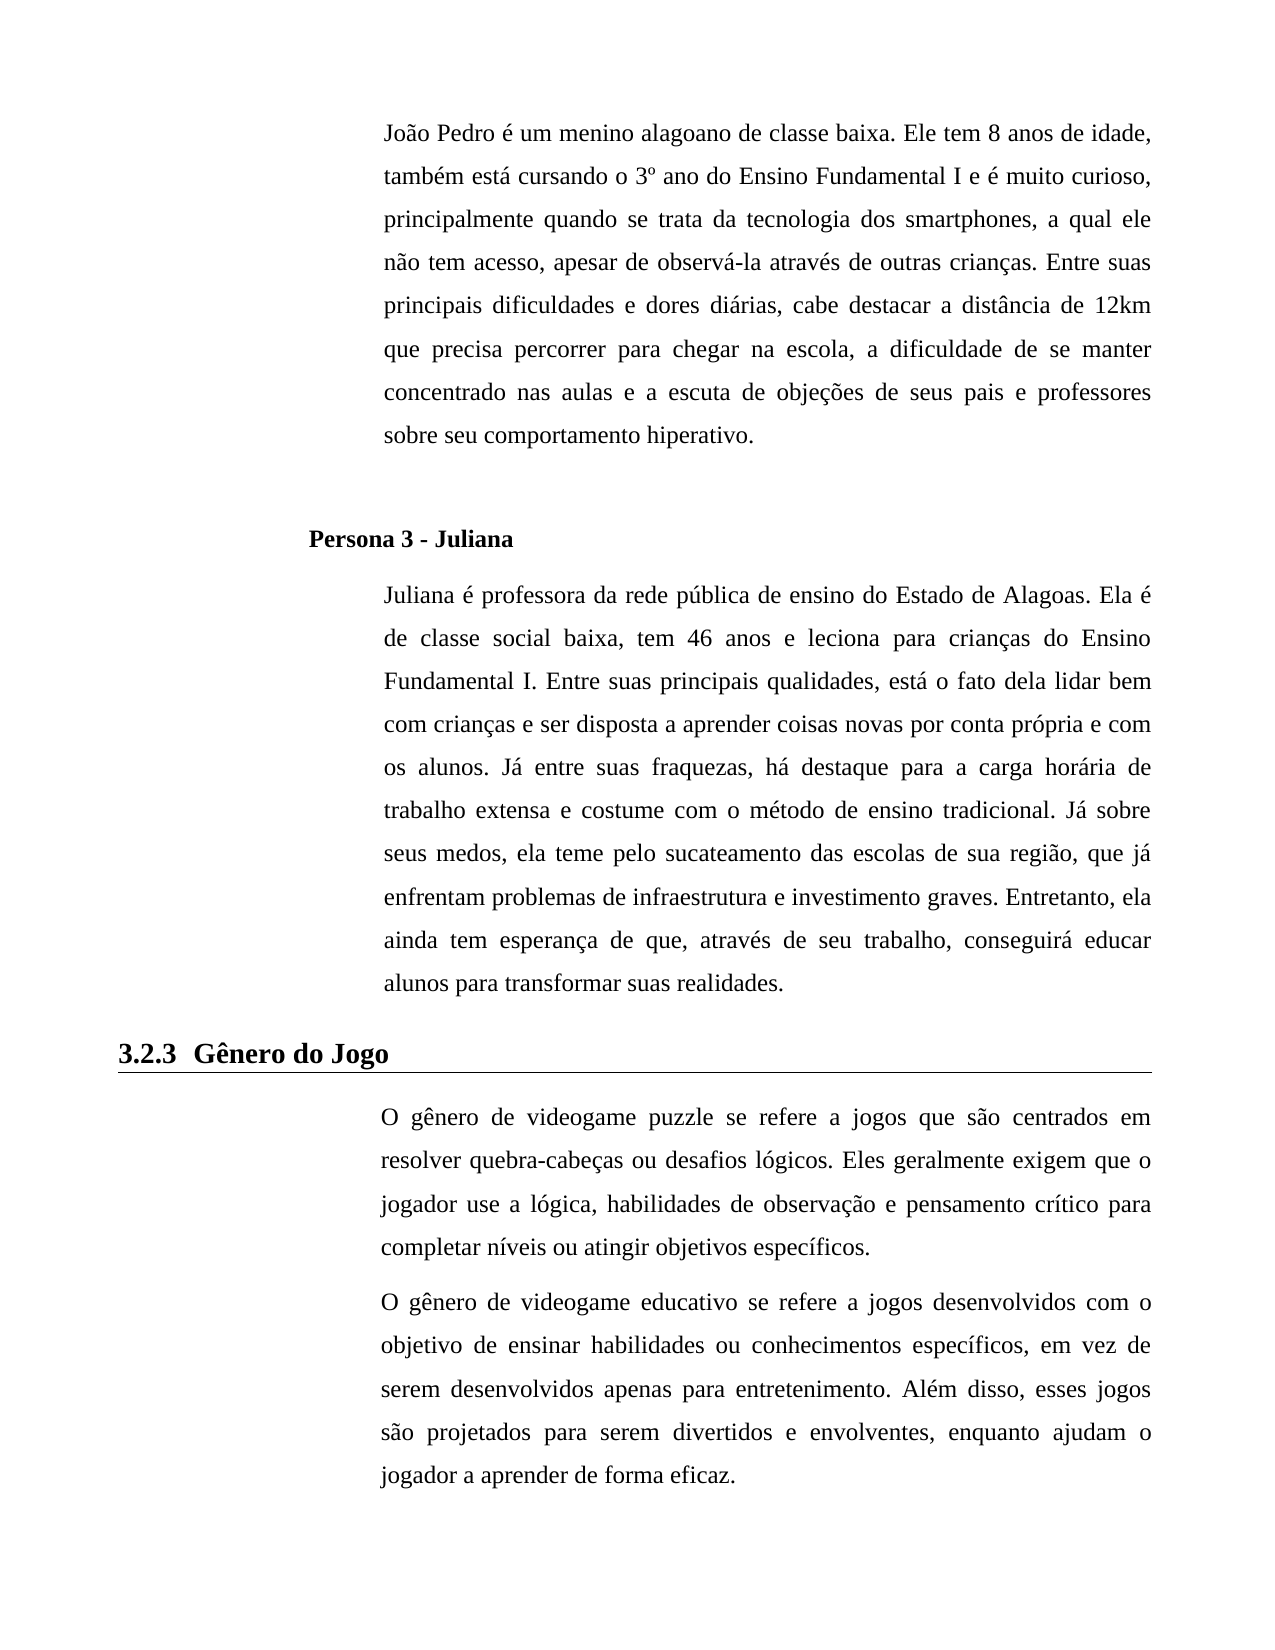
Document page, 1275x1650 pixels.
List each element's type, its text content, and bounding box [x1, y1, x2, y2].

text João Pedro é um menino alagoano de classe baixa. Ele tem 8 anos de idade, também está cursando o 3º ano do Ensino Fundamental I e é muito curioso, principalmente quando se trata da tecnologia dos smartphones, a qual ele não tem acesso, apesar de observá-la através de outras crianças. Entre suas principais dificuldades e dores diárias, cabe destacar a distância de 12km que precisa percorrer para chegar na escola, a dificuldade de se manter concentrado nas aulas e a escuta de objeções de seus pais e professores sobre seu comportamento hiperativo. [384, 118, 1152, 449]
list Gênero do Jogo [118, 1036, 1152, 1072]
text Persona 3 - Juliana [309, 524, 1152, 553]
text O gênero de videogame educativo se refere a jogos desenvolvidos com o objetivo de ensinar habilidades ou conhecimentos específicos, em vez de serem desenvolvidos apenas para entretenimento. Além disso, esses jogos são projetados para serem divertidos e envolventes, enquanto ajudam o jogador a aprender de forma eficaz. [381, 1287, 1152, 1489]
text Juliana é professora da rede pública de ensino do Estado de Alagoas. Ela é de classe social baixa, tem 46 anos e leciona para crianças do Ensino Fundamental I. Entre suas principais qualidades, está o fato dela lidar bem com crianças e ser disposta a aprender coisas novas por conta própria e com os alunos. Já entre suas fraquezas, há destaque para a carga horária de trabalho extensa e costume com o método de ensino tradicional. Já sobre seus medos, ela teme pelo sucateamento das escolas de sua região, que já enfrentam problemas de infraestrutura e investimento graves. Entretanto, ela ainda tem esperança de que, através de seu trabalho, conseguirá educar alunos para transformar suas realidades. [384, 580, 1152, 997]
text O gênero de videogame puzzle se refere a jogos que são centrados em resolver quebra-cabeças ou desafios lógicos. Eles geralmente exigem que o jogador use a lógica, habilidades de observação e pensamento crítico para completar níveis ou atingir objetivos específicos. [381, 1102, 1152, 1261]
